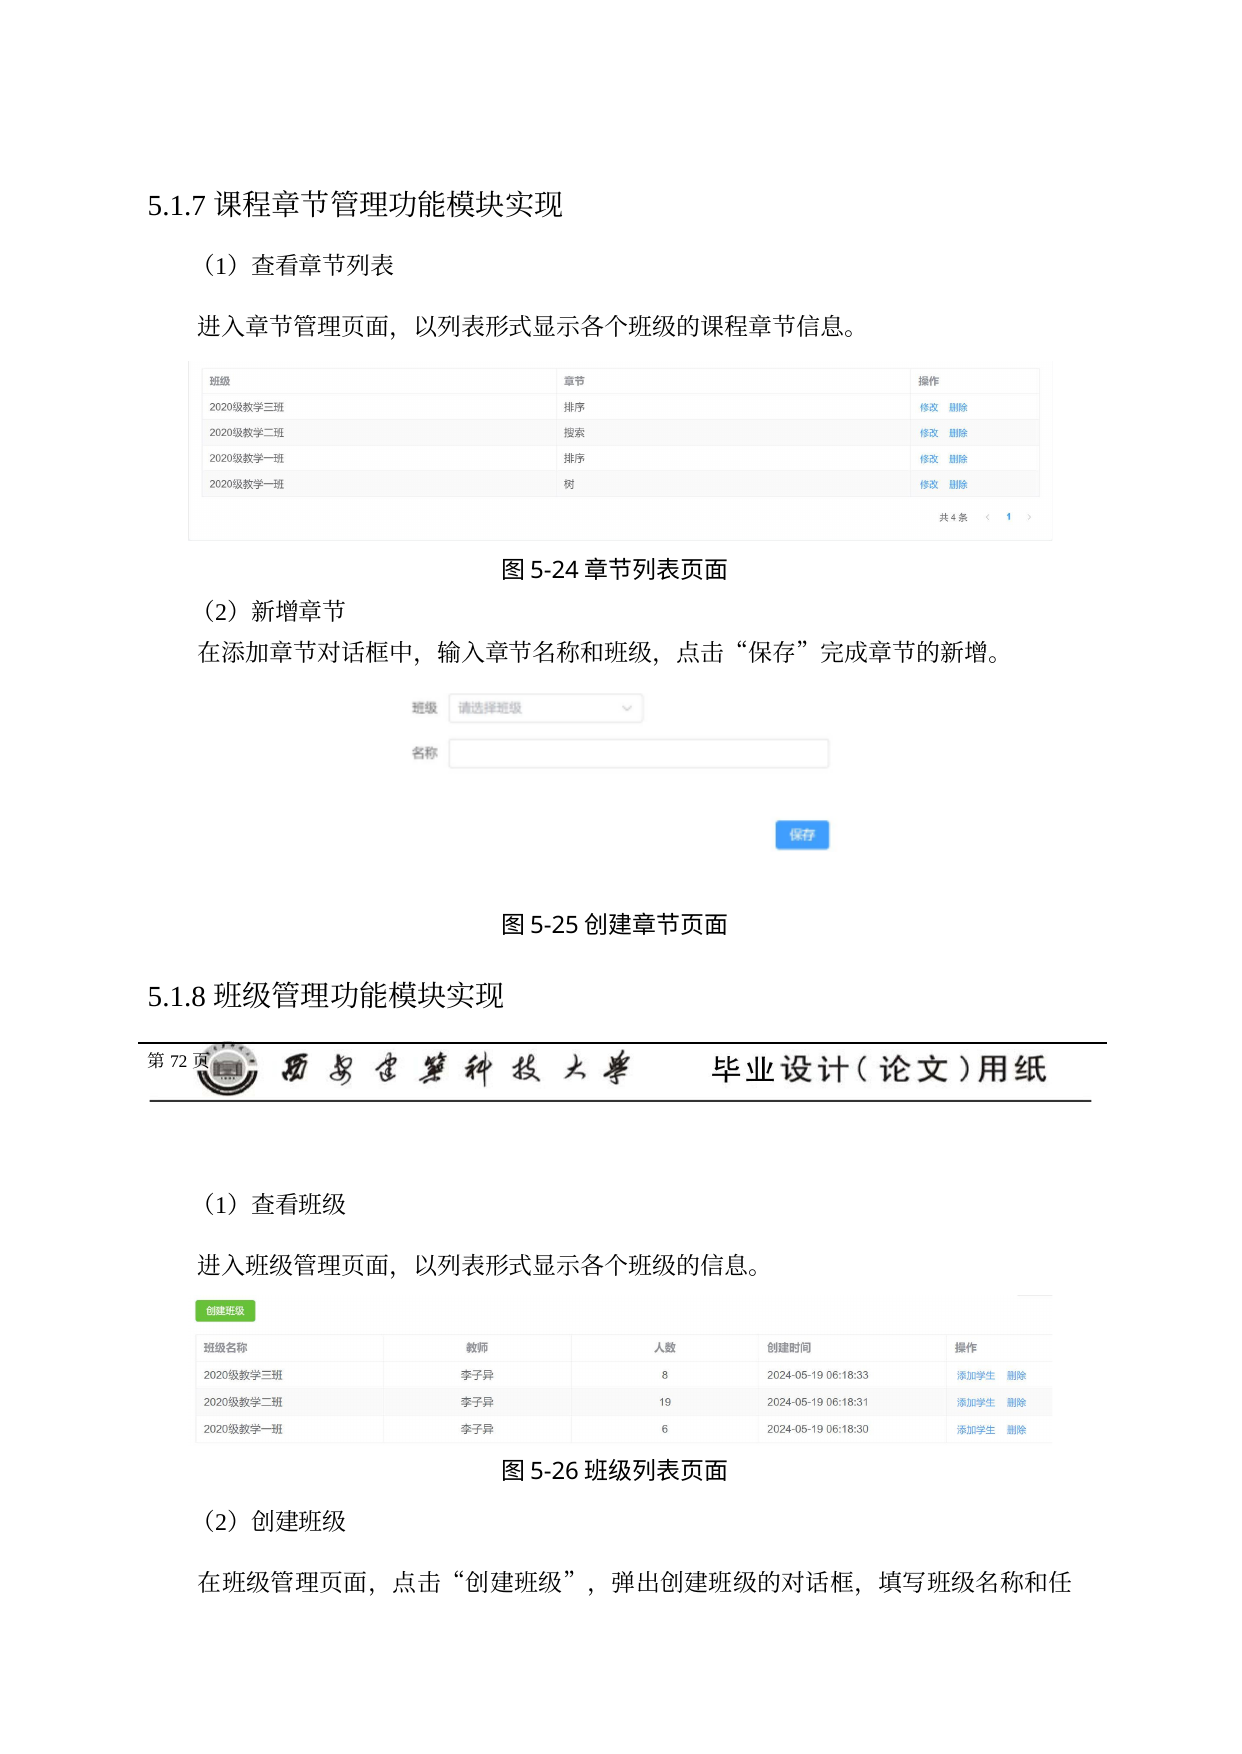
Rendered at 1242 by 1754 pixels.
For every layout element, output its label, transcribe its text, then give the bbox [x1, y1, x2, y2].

text 第 72 页 [147, 1047, 1130, 1072]
text 图 5-24 章节列表页面 [501, 551, 1130, 585]
text 图 5-26 班级列表页面 [501, 1452, 1130, 1487]
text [147, 1564, 1094, 1599]
text （2）创建班级 [191, 1503, 1130, 1538]
text 5.1.8 班级管理功能模块实现 [147, 973, 1130, 1015]
text 5.1.7 课程章节管理功能模块实现 [147, 181, 1130, 223]
text 在添加章节对话框中，输入章节名称和班级，点击“保存”完成章节的新增。 [197, 634, 1130, 669]
text （1）查看班级 [191, 1186, 1130, 1221]
text （1）查看章节列表 [191, 247, 1130, 281]
text 图 5-25 创建章节页面 [501, 906, 1130, 941]
text （2）新增章节 [191, 592, 1130, 627]
text 进入班级管理页面，以列表形式显示各个班级的信息。 [197, 1247, 1130, 1281]
text 进入章节管理页面，以列表形式显示各个班级的课程章节信息。 [197, 308, 1130, 342]
